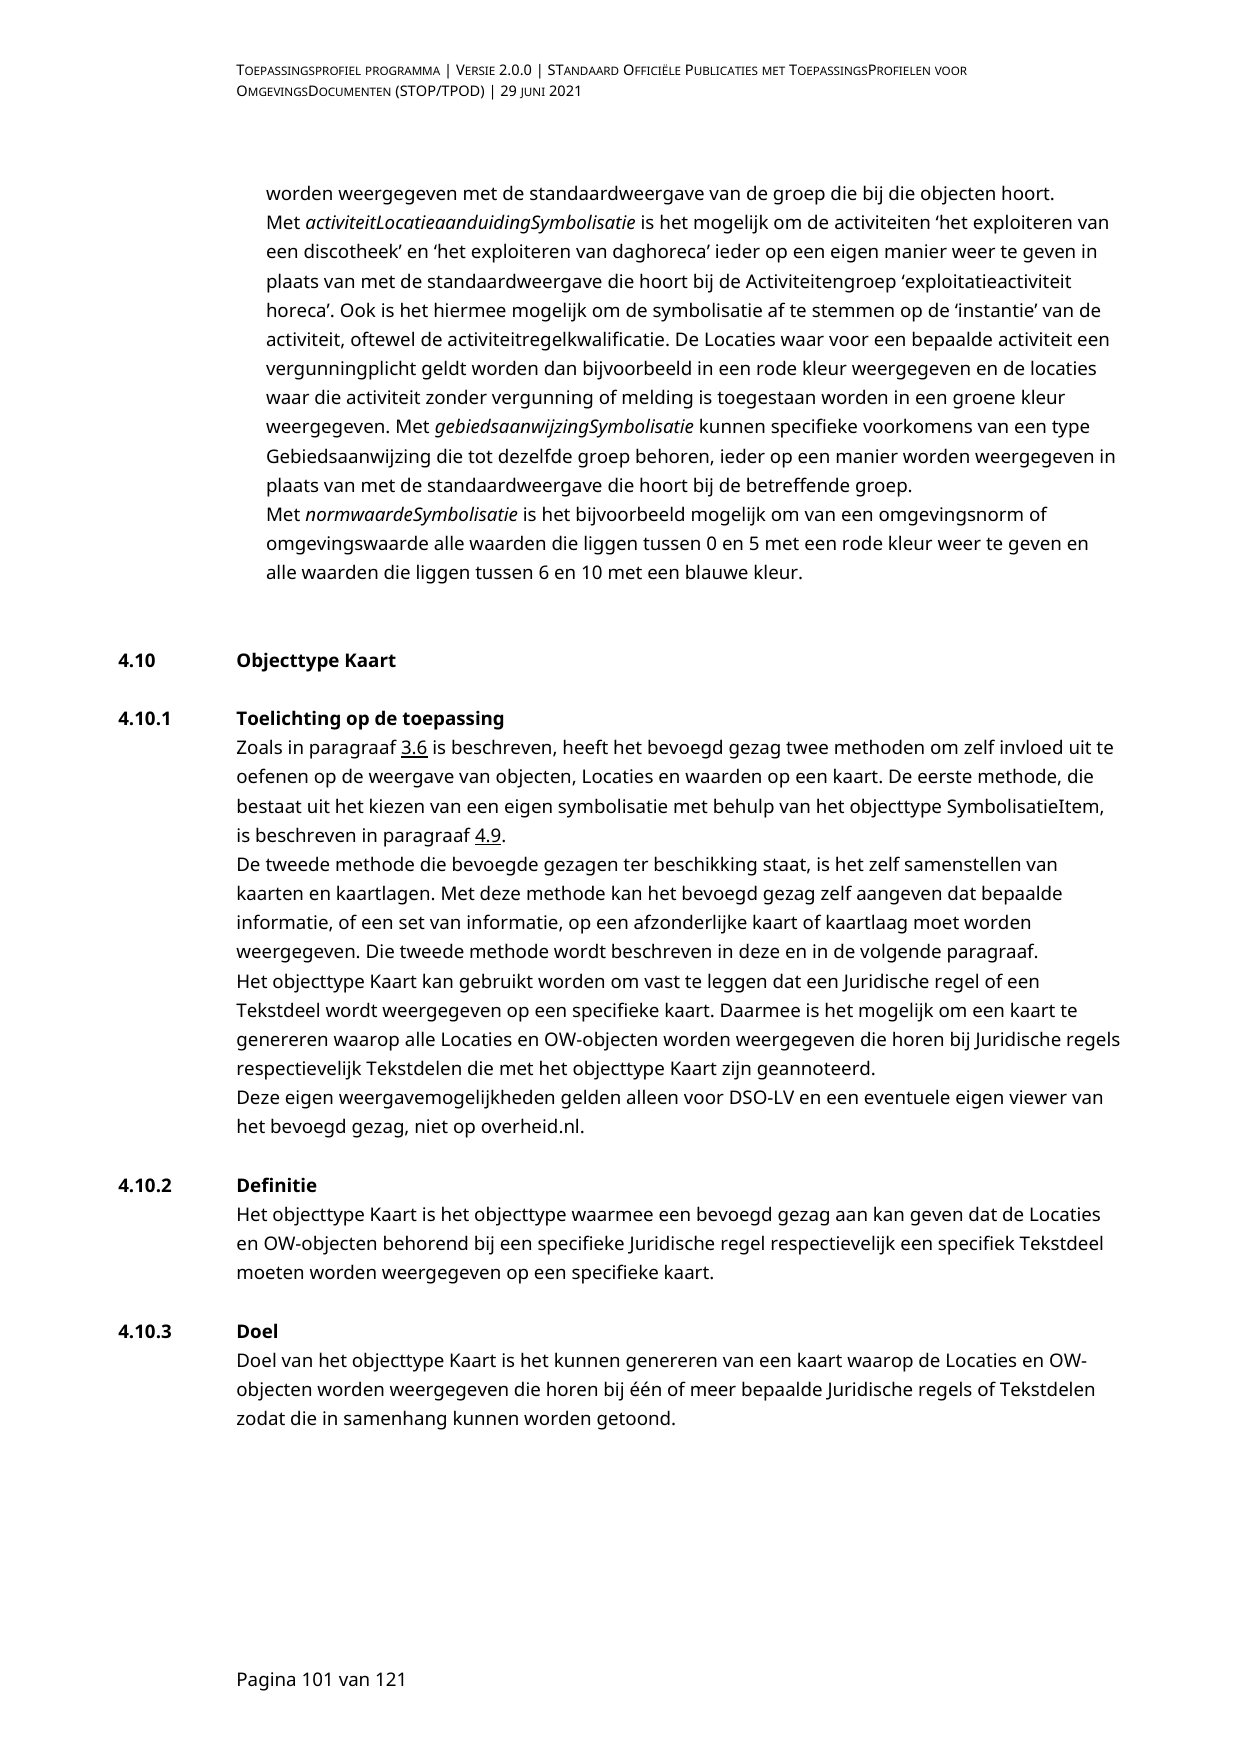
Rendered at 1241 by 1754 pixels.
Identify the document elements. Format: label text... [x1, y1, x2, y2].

subtitle Doel [118, 1315, 1122, 1344]
text Zoals in paragraaf 3.6 is beschreven, heeft het bevoegd gezag twee methoden om zelf invloed uit te oefenen op de weergave van objecten, Locaties en waarden op een kaart. De eerste methode, die bestaat uit het kiezen van een eigen symbolisatie met behulp van het objecttype SymbolisatieItem, is beschreven in paragraaf 7.9. [236, 731, 1122, 848]
subtitle Objecttype Kaart [118, 644, 1122, 673]
subtitle Toelichting op de toepassing [118, 702, 1122, 731]
subtitle Definitie [118, 1169, 1122, 1198]
text Het objecttype Kaart is het objecttype waarmee een bevoegd gezag aan kan geven dat de Locaties en OW-objecten behorend bij een specifieke Juridische regel respectievelijk een specifiek Tekstdeel moeten worden weergegeven op een specifieke kaart. [236, 1198, 1122, 1286]
text Doel van het objecttype Kaart is het kunnen genereren van een kaart waarop de Locaties en OW-objecten worden weergegeven die horen bij één of meer bepaalde Juridische regels of Tekstdelen zodat die in samenhang kunnen worden getoond. [236, 1344, 1122, 1431]
text Het objecttype Kaart kan gebruikt worden om vast te leggen dat een Juridische regel of een Tekstdeel wordt weergegeven op een specifieke kaart. Daarmee is het mogelijk om een kaart te genereren waarop alle Locaties en OW-objecten worden weergegeven die horen bij Juridische regels respectievelijk Tekstdelen die met het objecttype Kaart zijn geannoteerd. [236, 965, 1122, 1081]
text De tweede methode die bevoegde gezagen ter beschikking staat, is het zelf samenstellen van kaarten en kaartlagen. Met deze methode kan het bevoegd gezag zelf aangeven dat bepaalde informatie, of een set van informatie, op een afzonderlijke kaart of kaartlaag moet worden weergegeven. Die tweede methode wordt beschreven in deze en in de volgende paragraaf. [236, 848, 1122, 965]
text Deze eigen weergavemogelijkheden gelden alleen voor DSO-LV en een eventuele eigen viewer van het bevoegd gezag, niet op overheid.nl. [236, 1081, 1122, 1140]
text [236, 177, 1122, 586]
